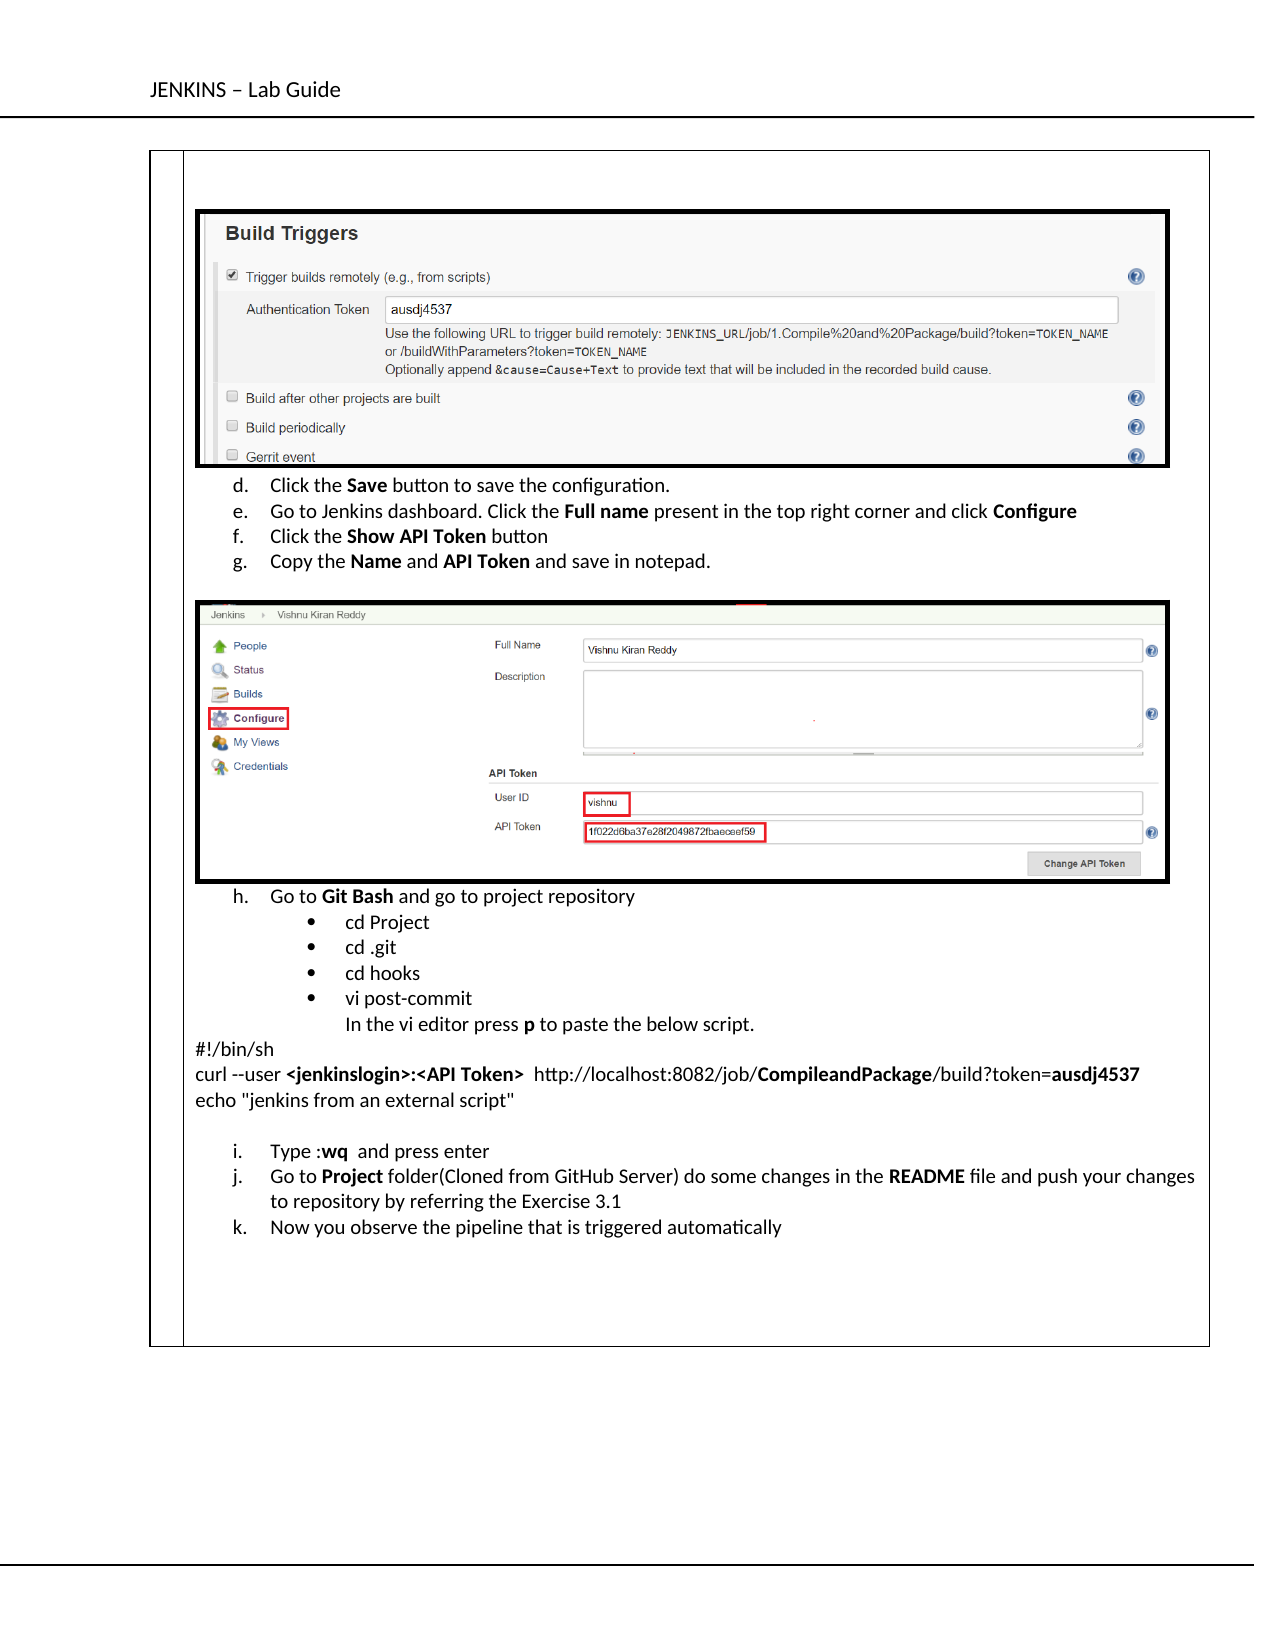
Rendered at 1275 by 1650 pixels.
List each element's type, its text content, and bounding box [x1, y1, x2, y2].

table_cell 2 [151, 151, 183, 1346]
picture [200, 214, 1165, 464]
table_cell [184, 151, 1209, 1346]
picture [200, 604, 1165, 879]
